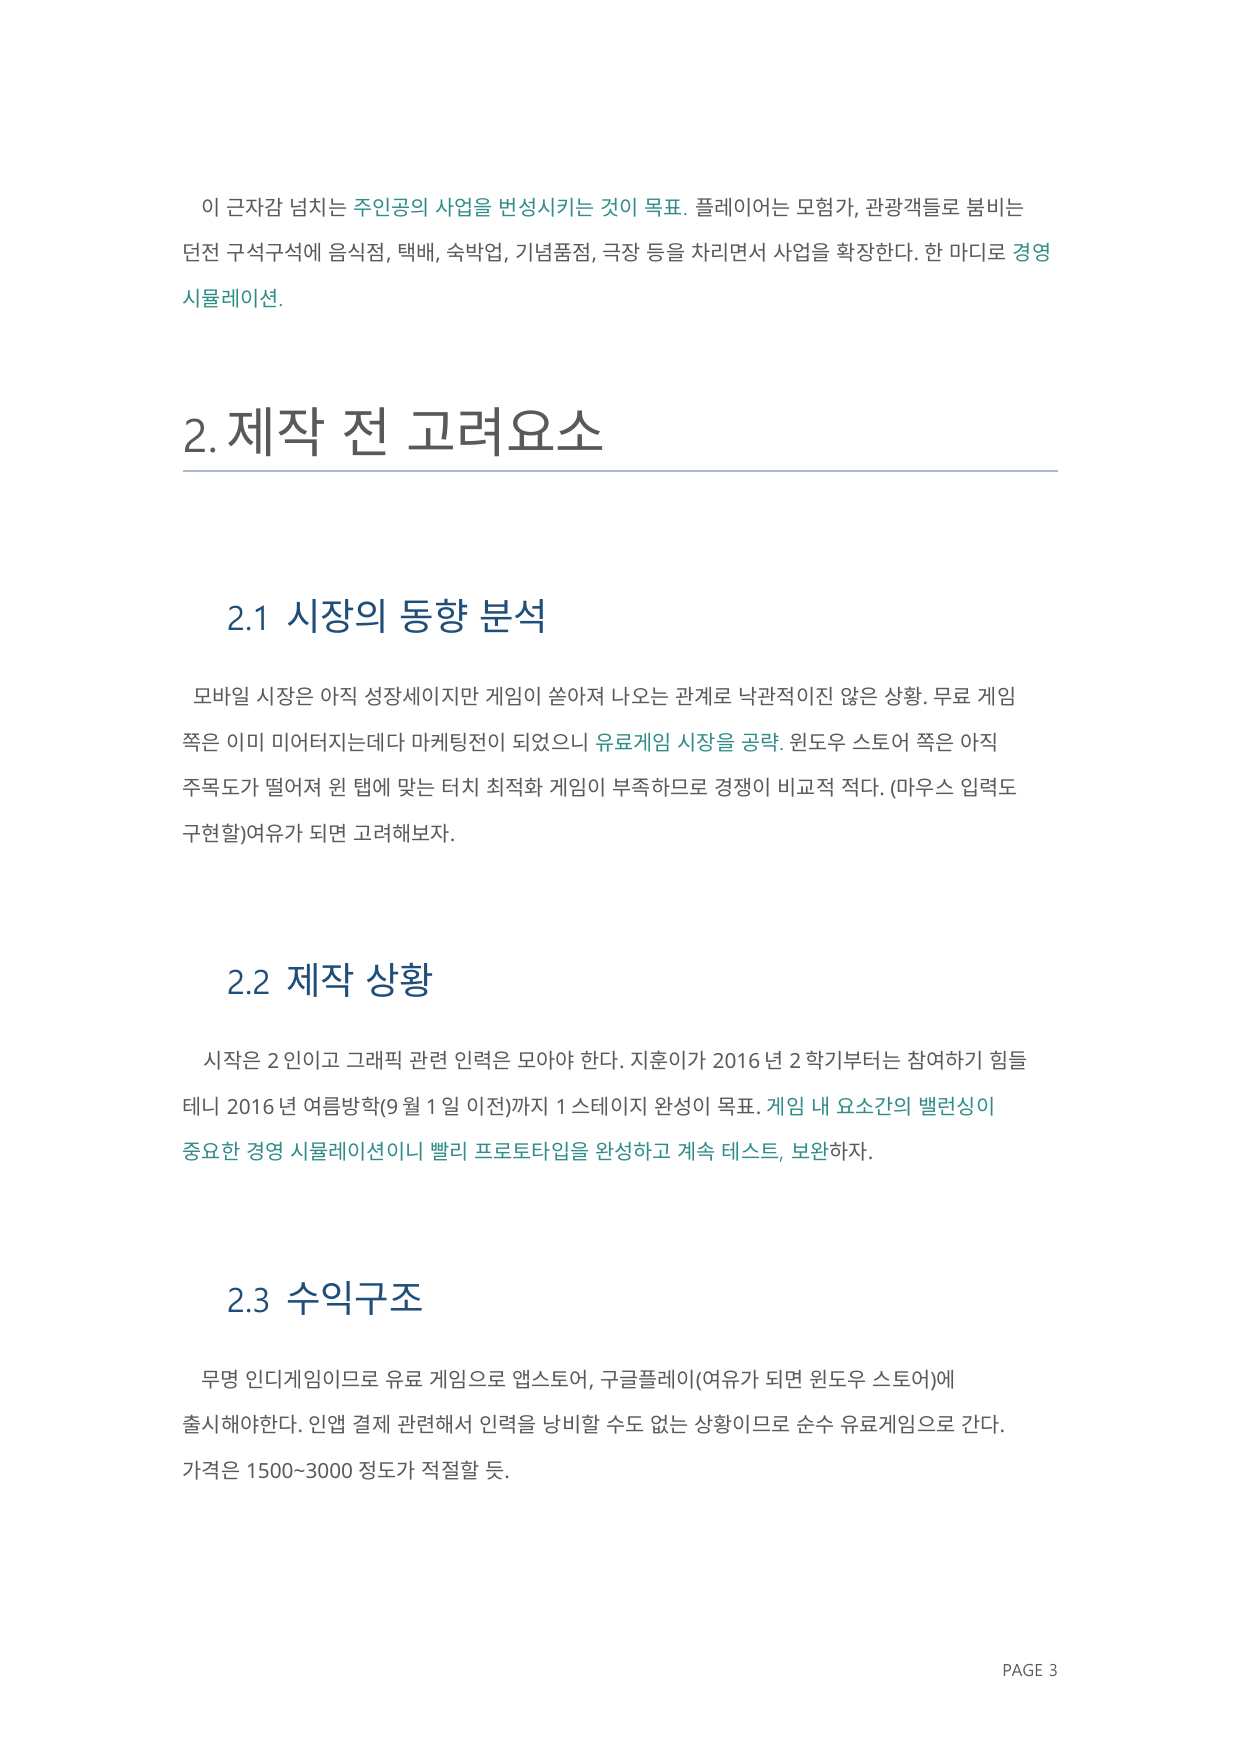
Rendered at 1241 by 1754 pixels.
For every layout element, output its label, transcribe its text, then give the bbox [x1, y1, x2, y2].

text 시작은 2인이고 그래픽 관련 인력은 모아야 한다. 지훈이가 2016년 2학기부터는 참여하기 힘들 테니 2016년 여름방학(9월1일 이전)까지 1스테이지 완성이 목표. 게임 내 요소간의 밸런싱이 중요한 경영 시뮬레이션이니 빨리 프로토타입을 완성하고 계속 테스트, 보완하자. [182, 1044, 1058, 1166]
text 무명 인디게임이므로 유료 게임으로 앱스토어, 구글플레이(여유가 되면 윈도우 스토어)에 출시해야한다. 인앱 결제 관련해서 인력을 낭비할 수도 없는 상황이므로 순수 유료게임으로 간다. 가격은 1500~3000 정도가 적절할 듯. [182, 1363, 1058, 1484]
subtitle 시장의 동향 분석 [227, 587, 1058, 641]
subtitle 수익구조 [227, 1269, 1058, 1323]
text 이 근자감 넘치는 주인공의 사업을 번성시키는 것이 목표. 플레이어는 모험가, 관광객들로 붐비는 던전 구석구석에 음식점, 택배, 숙박업, 기념품점, 극장 등을 차리면서 사업을 확장한다. 한 마디로 경영 시뮬레이션. [182, 191, 1058, 312]
subtitle 제작 상황 [227, 951, 1058, 1005]
subtitle 제작 전 고려요소 [182, 390, 1058, 472]
text 모바일 시장은 아직 성장세이지만 게임이 쏟아져 나오는 관계로 낙관적이진 않은 상황. 무료 게임 쪽은 이미 미어터지는데다 마케팅전이 되었으니 유료게임 시장을 공략. 윈도우 스토어 쪽은 아직 주목도가 떨어져 윈 탭에 맞는 터치 최적화 게임이 부족하므로 경쟁이 비교적 적다. (마우스 입력도 구현할)여유가 되면 고려해보자. [182, 681, 1058, 847]
